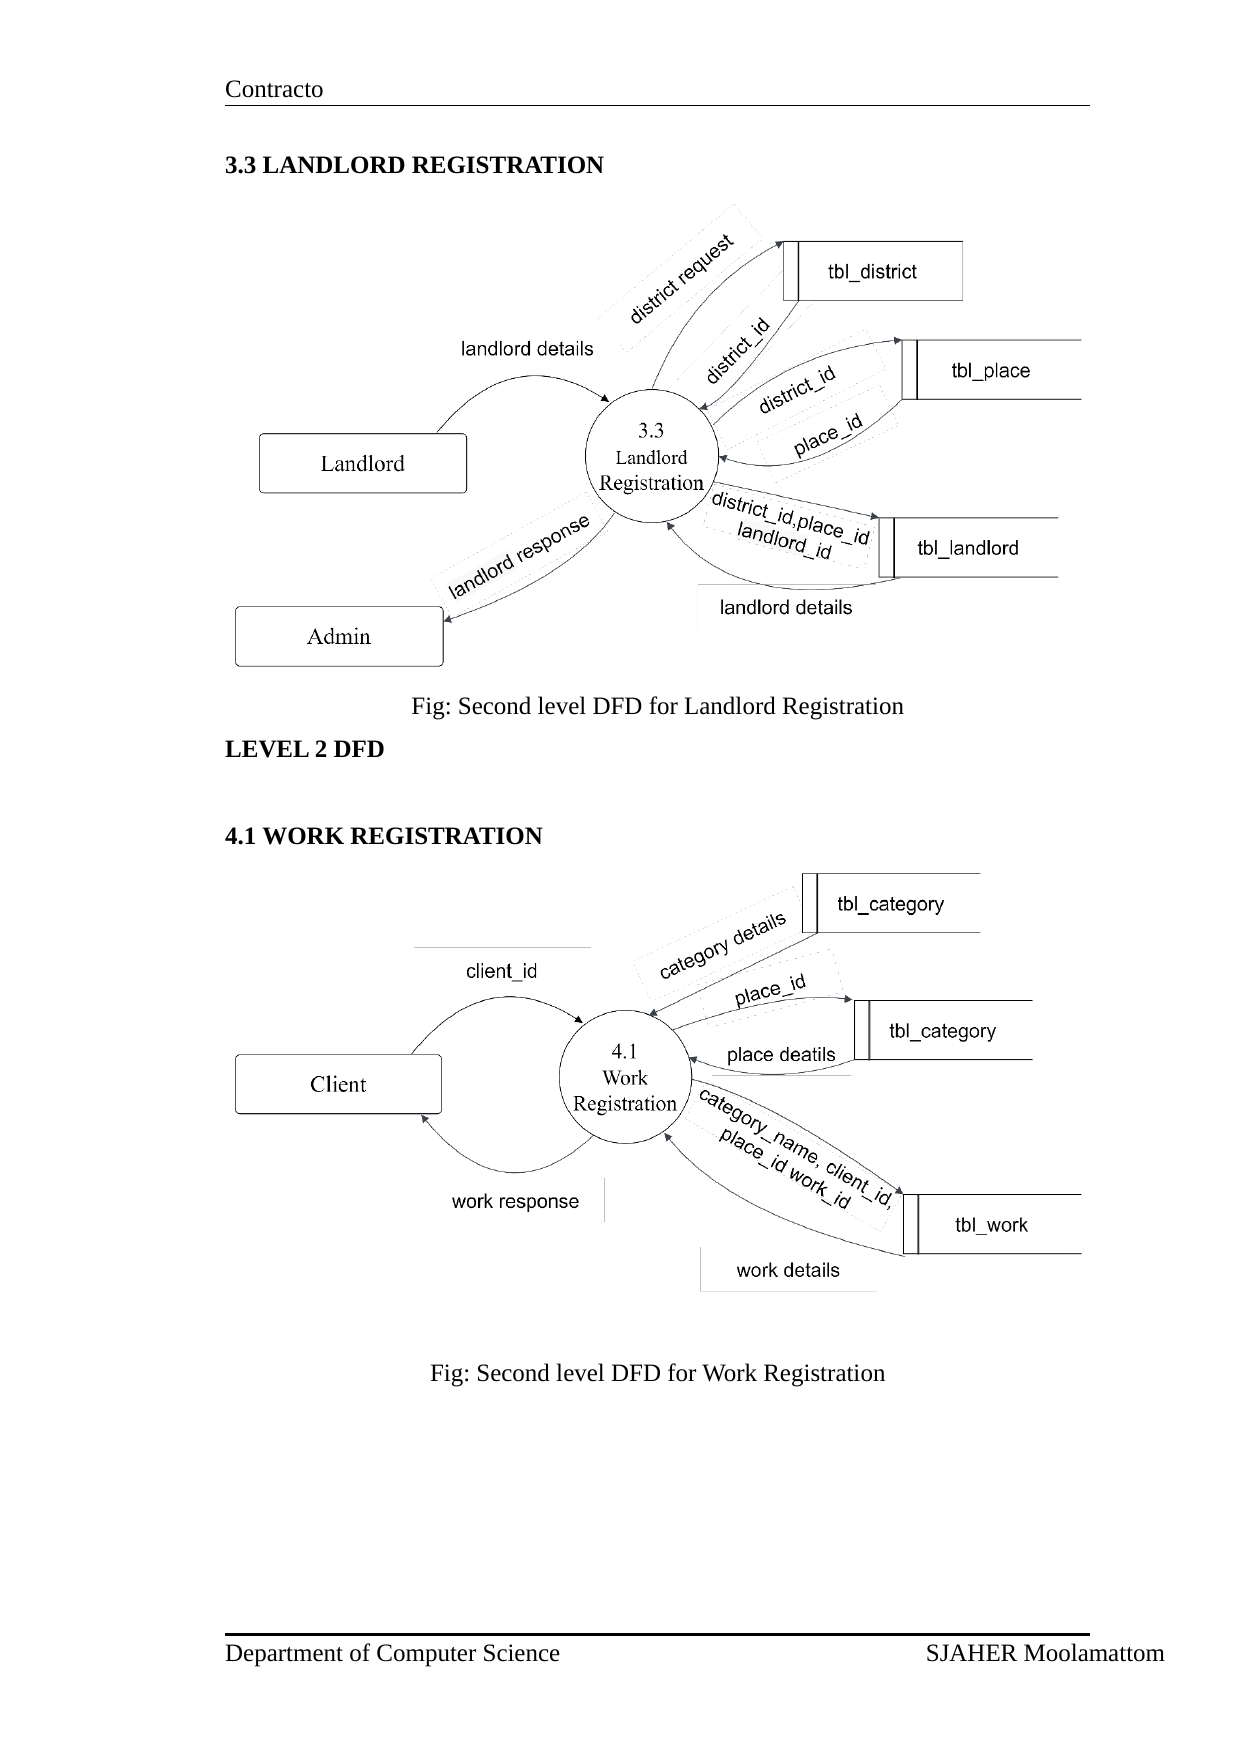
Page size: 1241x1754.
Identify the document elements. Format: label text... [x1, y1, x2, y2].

picture [225, 863, 1091, 1302]
text LEVEL 2 DFD [225, 734, 1090, 763]
text 3.3 LANDLORD REGISTRATION [225, 150, 1090, 179]
text 4.1 WORK REGISTRATION [225, 821, 1090, 849]
text Fig: Second level DFD for Landlord Registration [225, 677, 1090, 720]
text Fig: Second level DFD for Work Registration [225, 1358, 1090, 1387]
picture [225, 193, 1091, 677]
